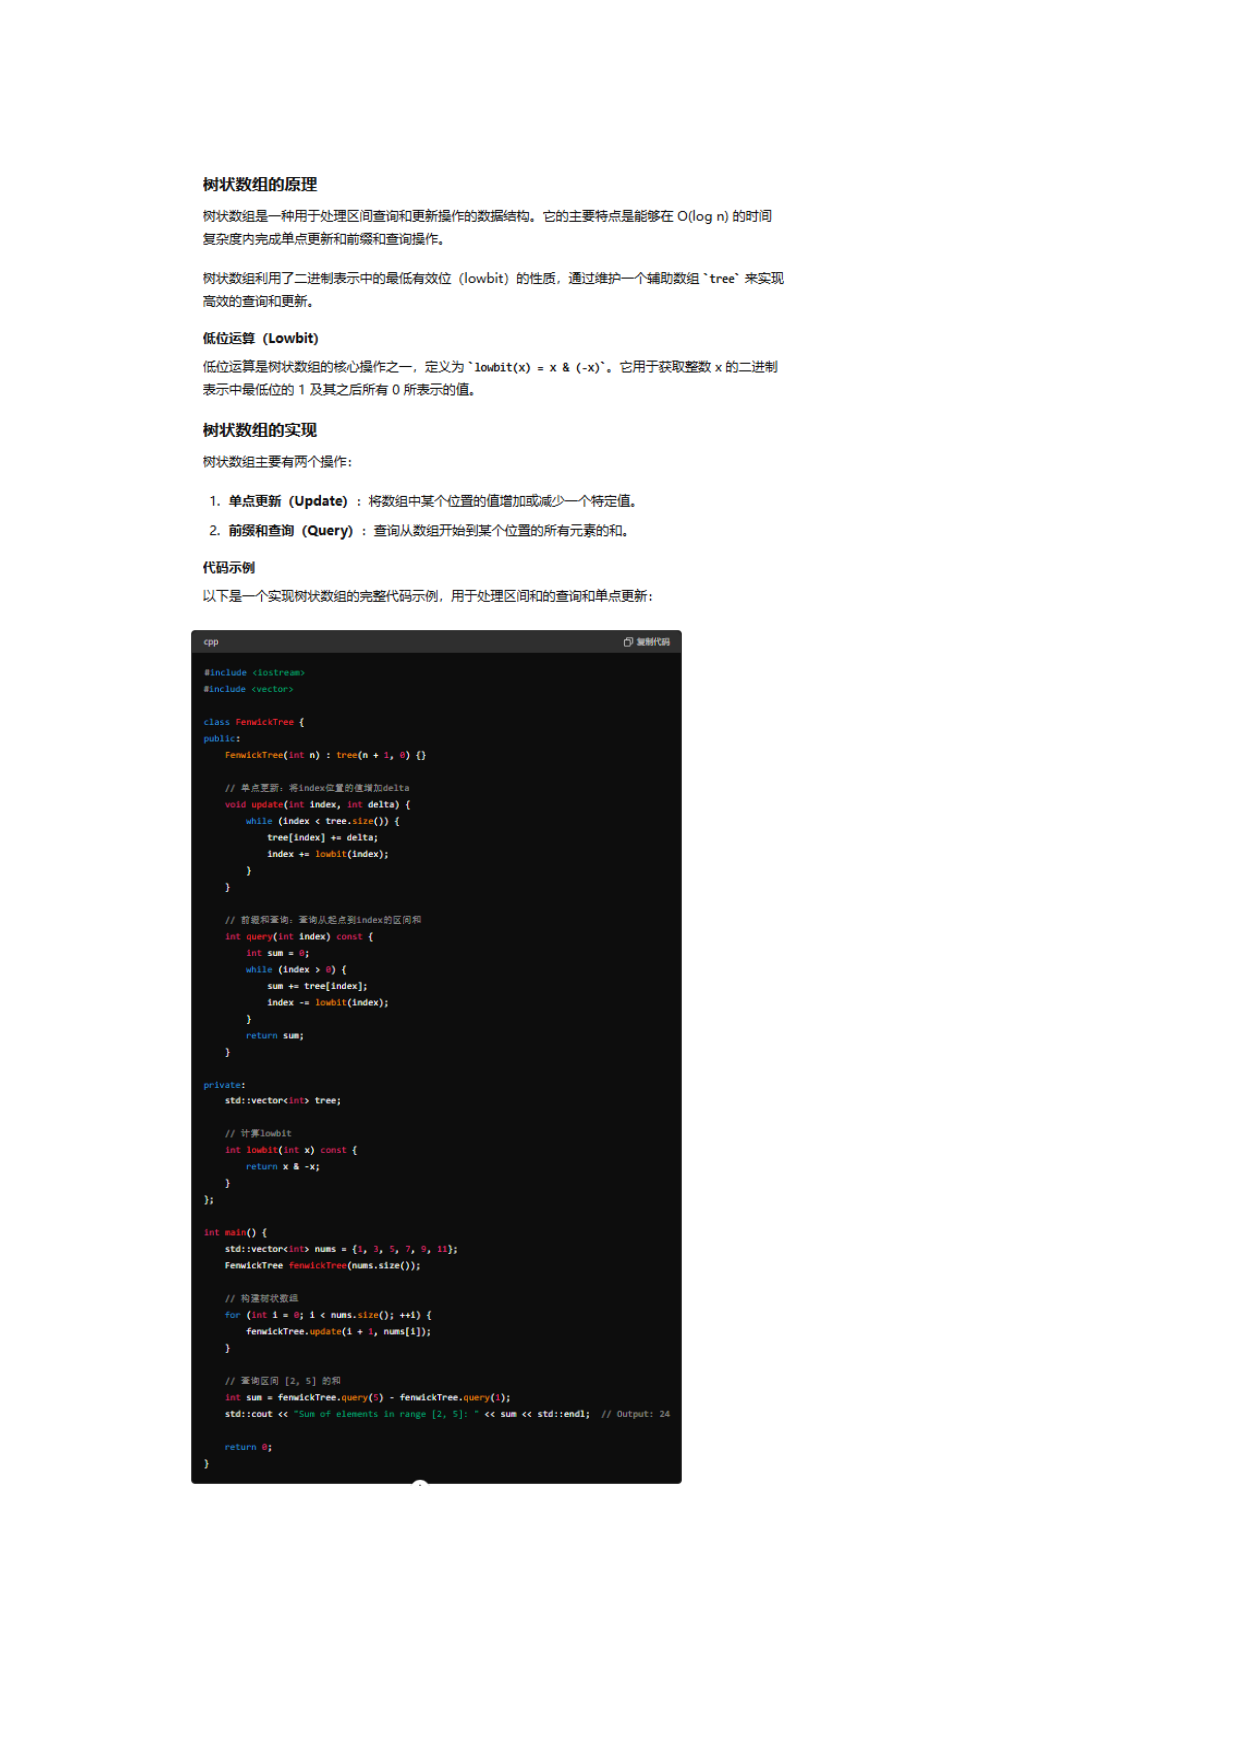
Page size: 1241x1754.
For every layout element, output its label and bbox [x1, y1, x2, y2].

picture [187, 626, 686, 1486]
picture [187, 164, 808, 615]
